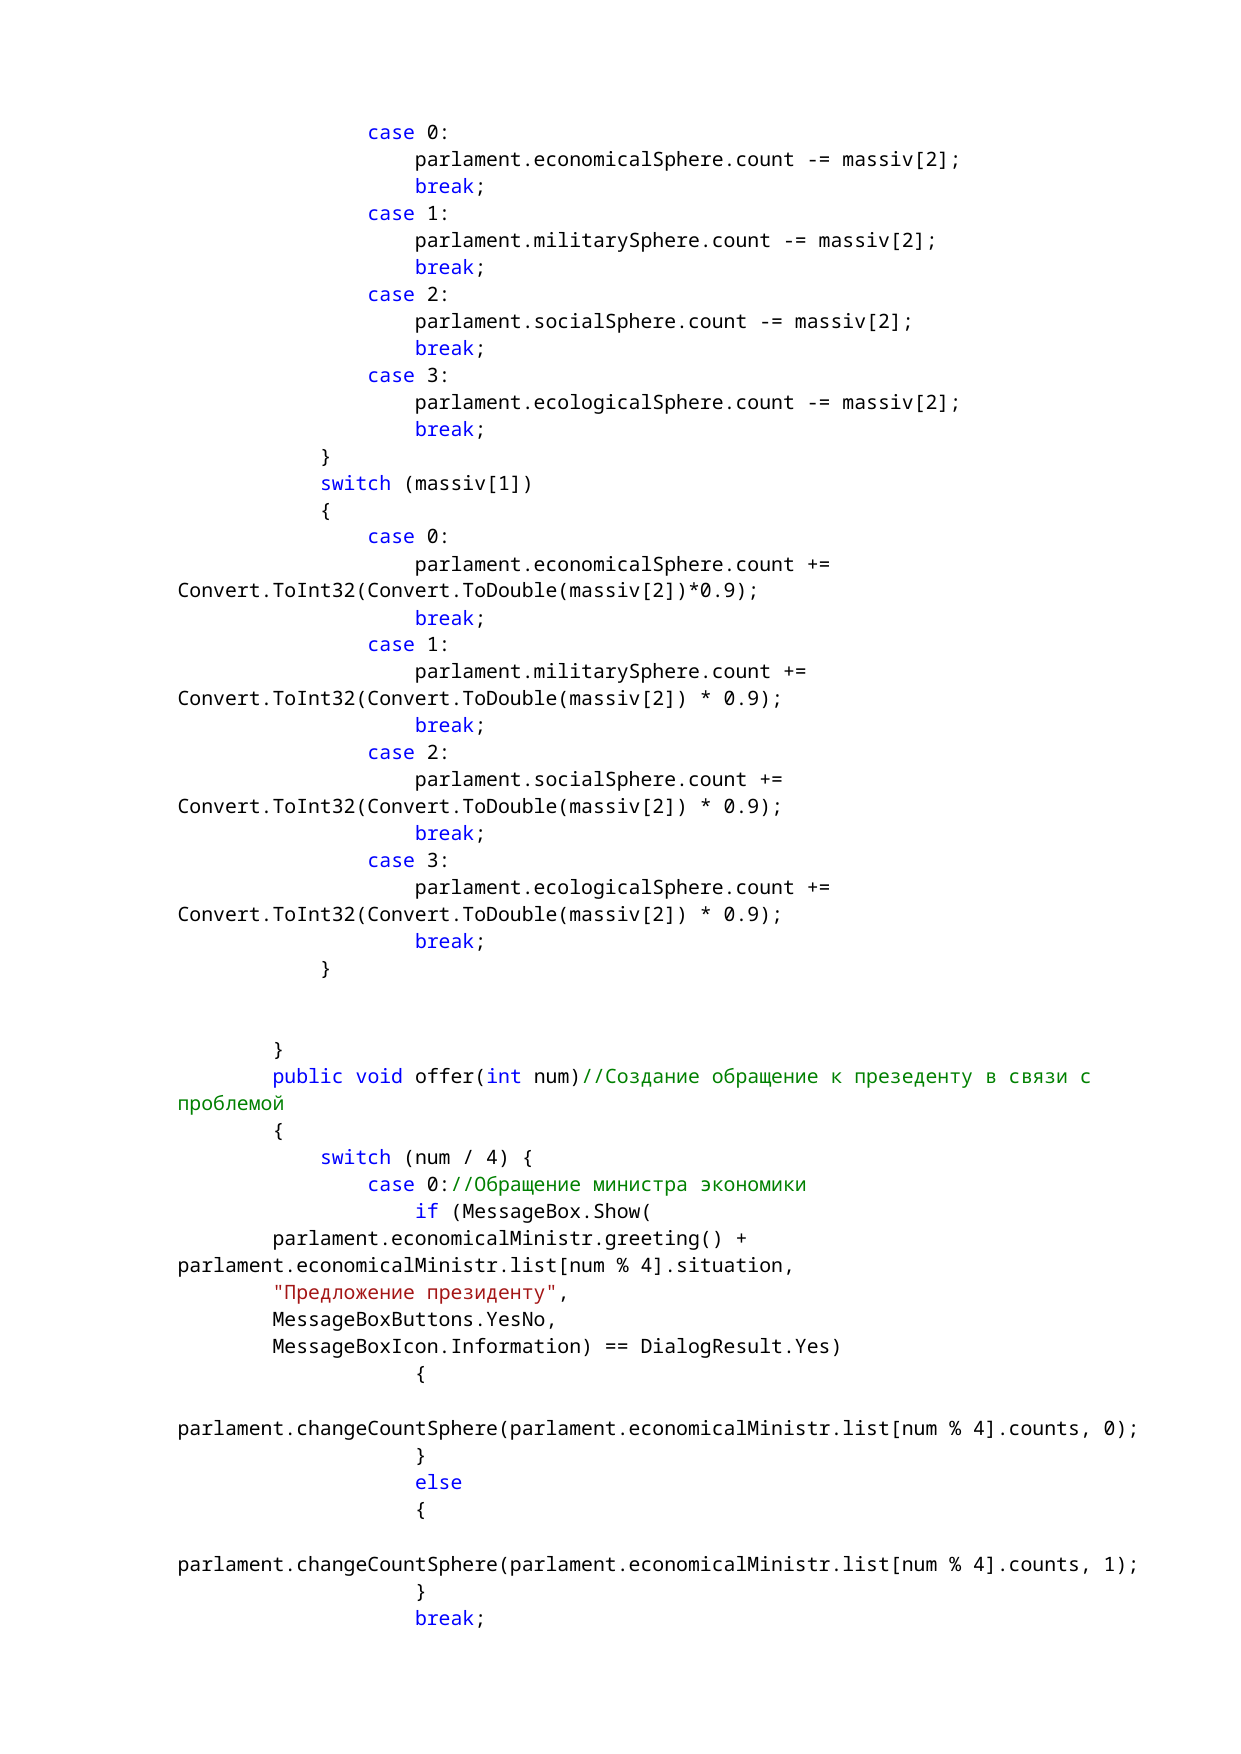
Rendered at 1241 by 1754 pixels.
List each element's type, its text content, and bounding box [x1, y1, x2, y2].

text case 0: [177, 118, 1152, 145]
text case 1: [177, 631, 1152, 658]
text case 2: [177, 739, 1152, 766]
text if (MessageBox.Show( [177, 1197, 1152, 1224]
text MessageBoxButtons.YesNo, [177, 1305, 1152, 1332]
text break; [177, 712, 1152, 739]
text break; [177, 927, 1152, 954]
text parlament.economicalMinistr.greeting() + parlament.economicalMinistr.list[num % 4].situation, [177, 1224, 1152, 1278]
text switch (num / 4) { [177, 1143, 1152, 1170]
text else [177, 1468, 1152, 1495]
text break; [177, 172, 1152, 199]
text case 2: [177, 280, 1152, 307]
text } [177, 442, 1152, 469]
text break; [177, 253, 1152, 280]
text } [177, 1035, 1152, 1062]
text case 3: [177, 361, 1152, 388]
text parlament.socialSphere.count -= massiv[2]; [177, 307, 1152, 334]
text case 0://Обращение министра экономики [177, 1170, 1152, 1197]
text "Предложение президенту", [177, 1278, 1152, 1305]
text { [177, 1359, 1152, 1386]
text } [177, 1441, 1152, 1468]
text parlament.militarySphere.count += Convert.ToInt32(Convert.ToDouble(massiv[2]) * 0.9); [177, 658, 1152, 712]
text { [177, 1116, 1152, 1143]
text parlament.economicalSphere.count -= massiv[2]; [177, 145, 1152, 172]
text { [177, 1495, 1152, 1522]
text { [177, 496, 1152, 523]
text parlament.ecologicalSphere.count -= massiv[2]; [177, 388, 1152, 415]
text break; [177, 1604, 1152, 1631]
text break; [177, 819, 1152, 847]
text case 3: [177, 847, 1152, 873]
text } [177, 1577, 1152, 1604]
text break; [177, 604, 1152, 631]
text parlament.changeCountSphere(parlament.economicalMinistr.list[num % 4].counts, 1); [177, 1522, 1152, 1577]
text parlament.changeCountSphere(parlament.economicalMinistr.list[num % 4].counts, 0); [177, 1386, 1152, 1441]
text public void offer(int num)//Создание обращение к презеденту в связи с проблемой [177, 1062, 1152, 1116]
text break; [177, 334, 1152, 361]
text parlament.militarySphere.count -= massiv[2]; [177, 226, 1152, 253]
text } [177, 954, 1152, 981]
text switch (massiv[1]) [177, 469, 1152, 496]
text case 0: [177, 523, 1152, 550]
text parlament.socialSphere.count += Convert.ToInt32(Convert.ToDouble(massiv[2]) * 0.9); [177, 766, 1152, 819]
text parlament.ecologicalSphere.count += Convert.ToInt32(Convert.ToDouble(massiv[2]) * 0.9); [177, 873, 1152, 927]
text parlament.economicalSphere.count += Convert.ToInt32(Convert.ToDouble(massiv[2])*0.9); [177, 550, 1152, 604]
text case 1: [177, 199, 1152, 226]
text MessageBoxIcon.Information) == DialogResult.Yes) [177, 1332, 1152, 1359]
text break; [177, 415, 1152, 442]
